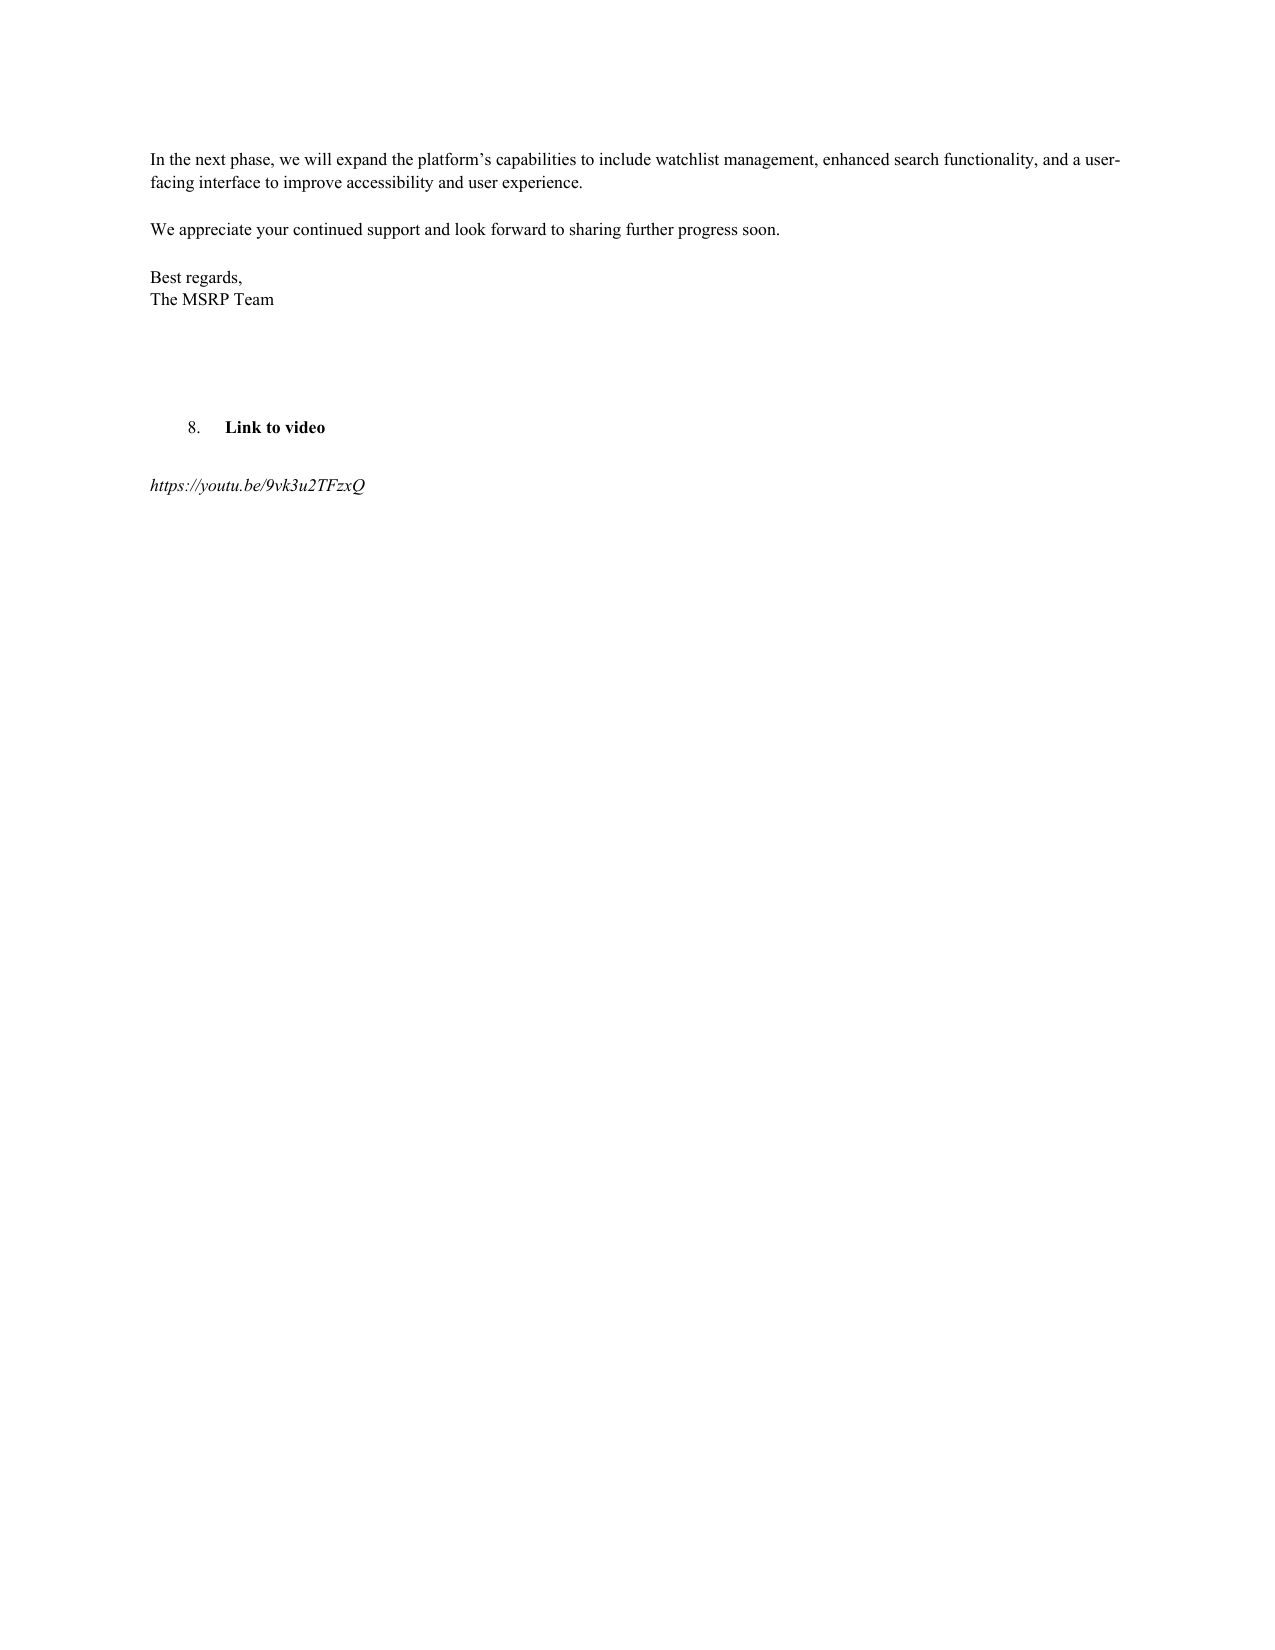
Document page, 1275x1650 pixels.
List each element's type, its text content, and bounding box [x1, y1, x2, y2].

text In the next phase, we will expand the platform’s capabilities to include watchlist management, enhanced search functionality, and a user-facing interface to improve accessibility and user experience. [150, 150, 1125, 192]
text https://youtu.be/9vk3u2TFzxQ [150, 476, 1125, 495]
text Best regards, The MSRP Team [150, 267, 1125, 309]
list Link to video [187, 418, 1125, 437]
text We appreciate your continued support and look forward to sharing further progress soon. [150, 220, 1125, 239]
